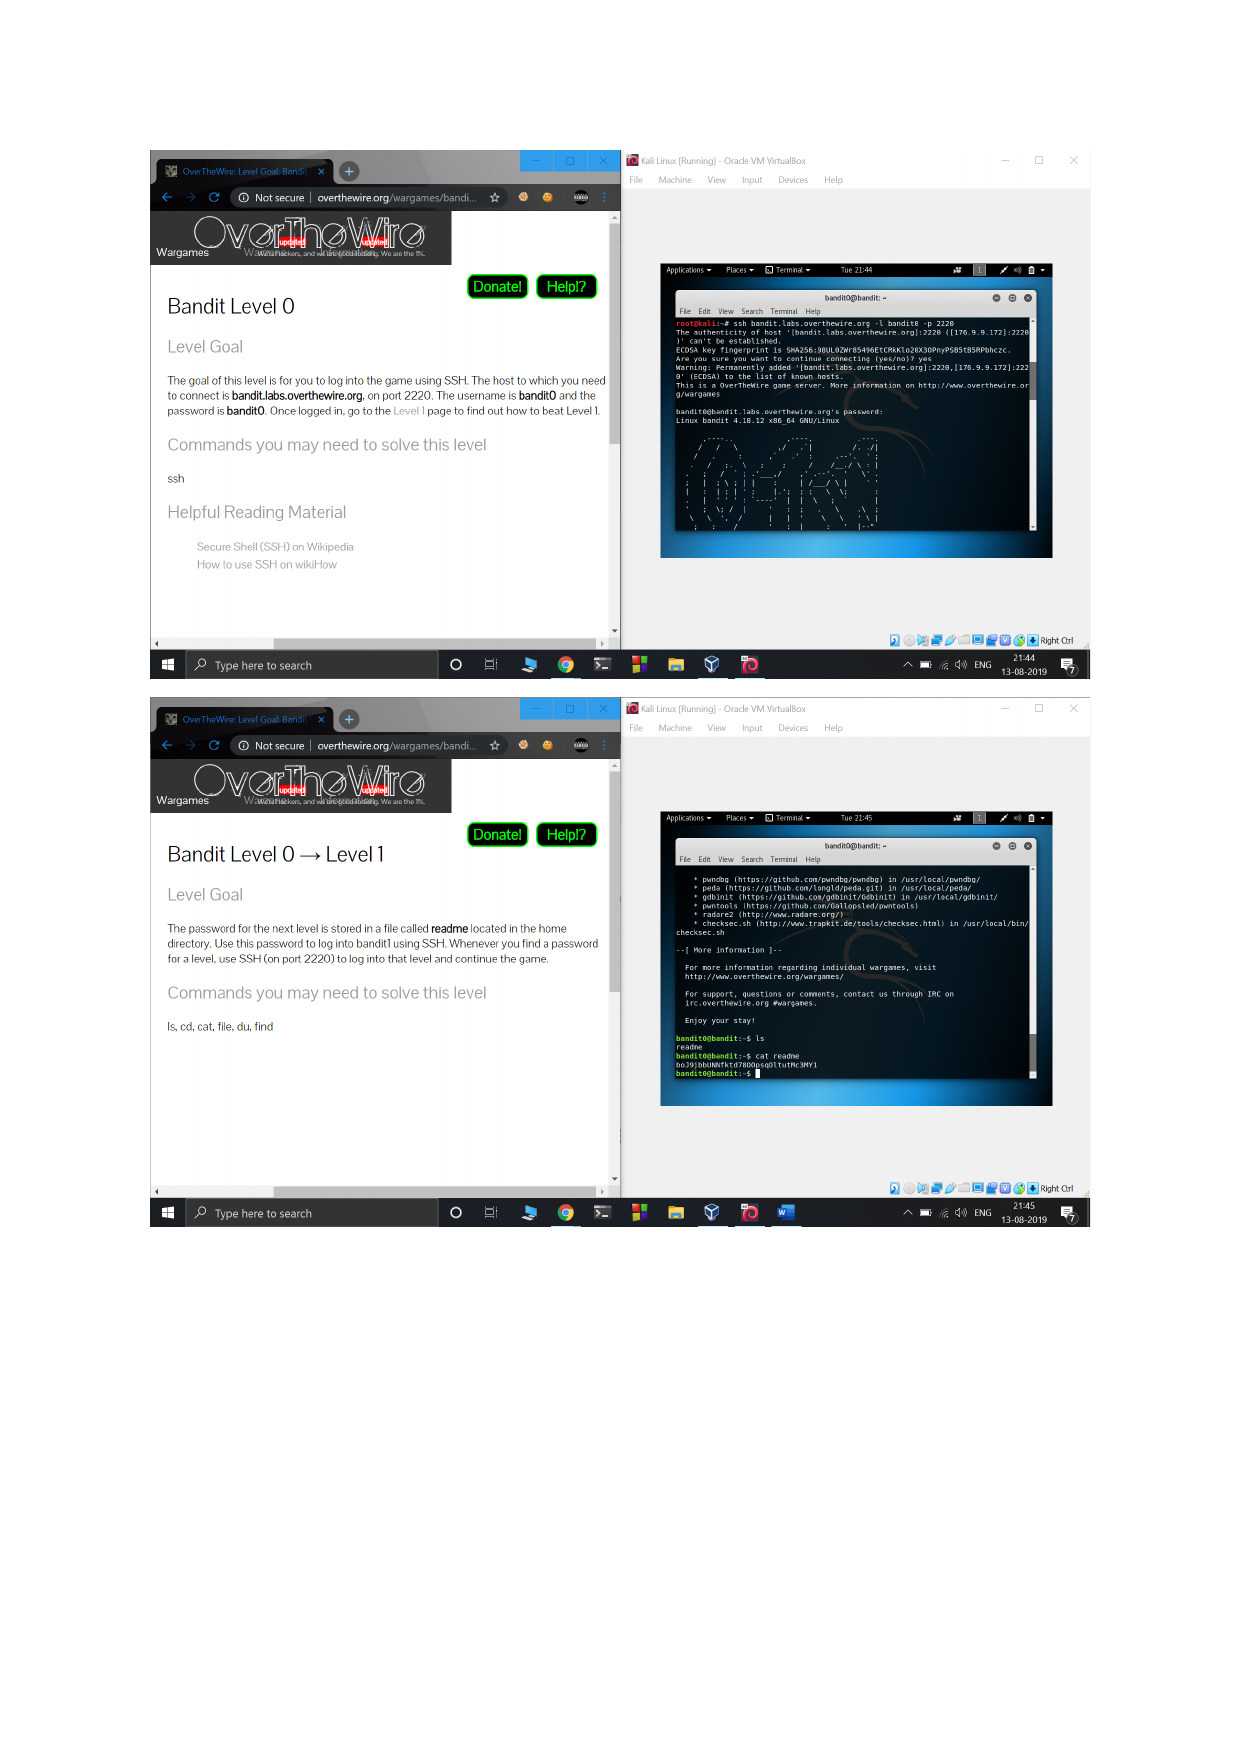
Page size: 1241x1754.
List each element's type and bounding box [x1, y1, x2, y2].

picture [150, 150, 1091, 679]
picture [150, 697, 1091, 1227]
